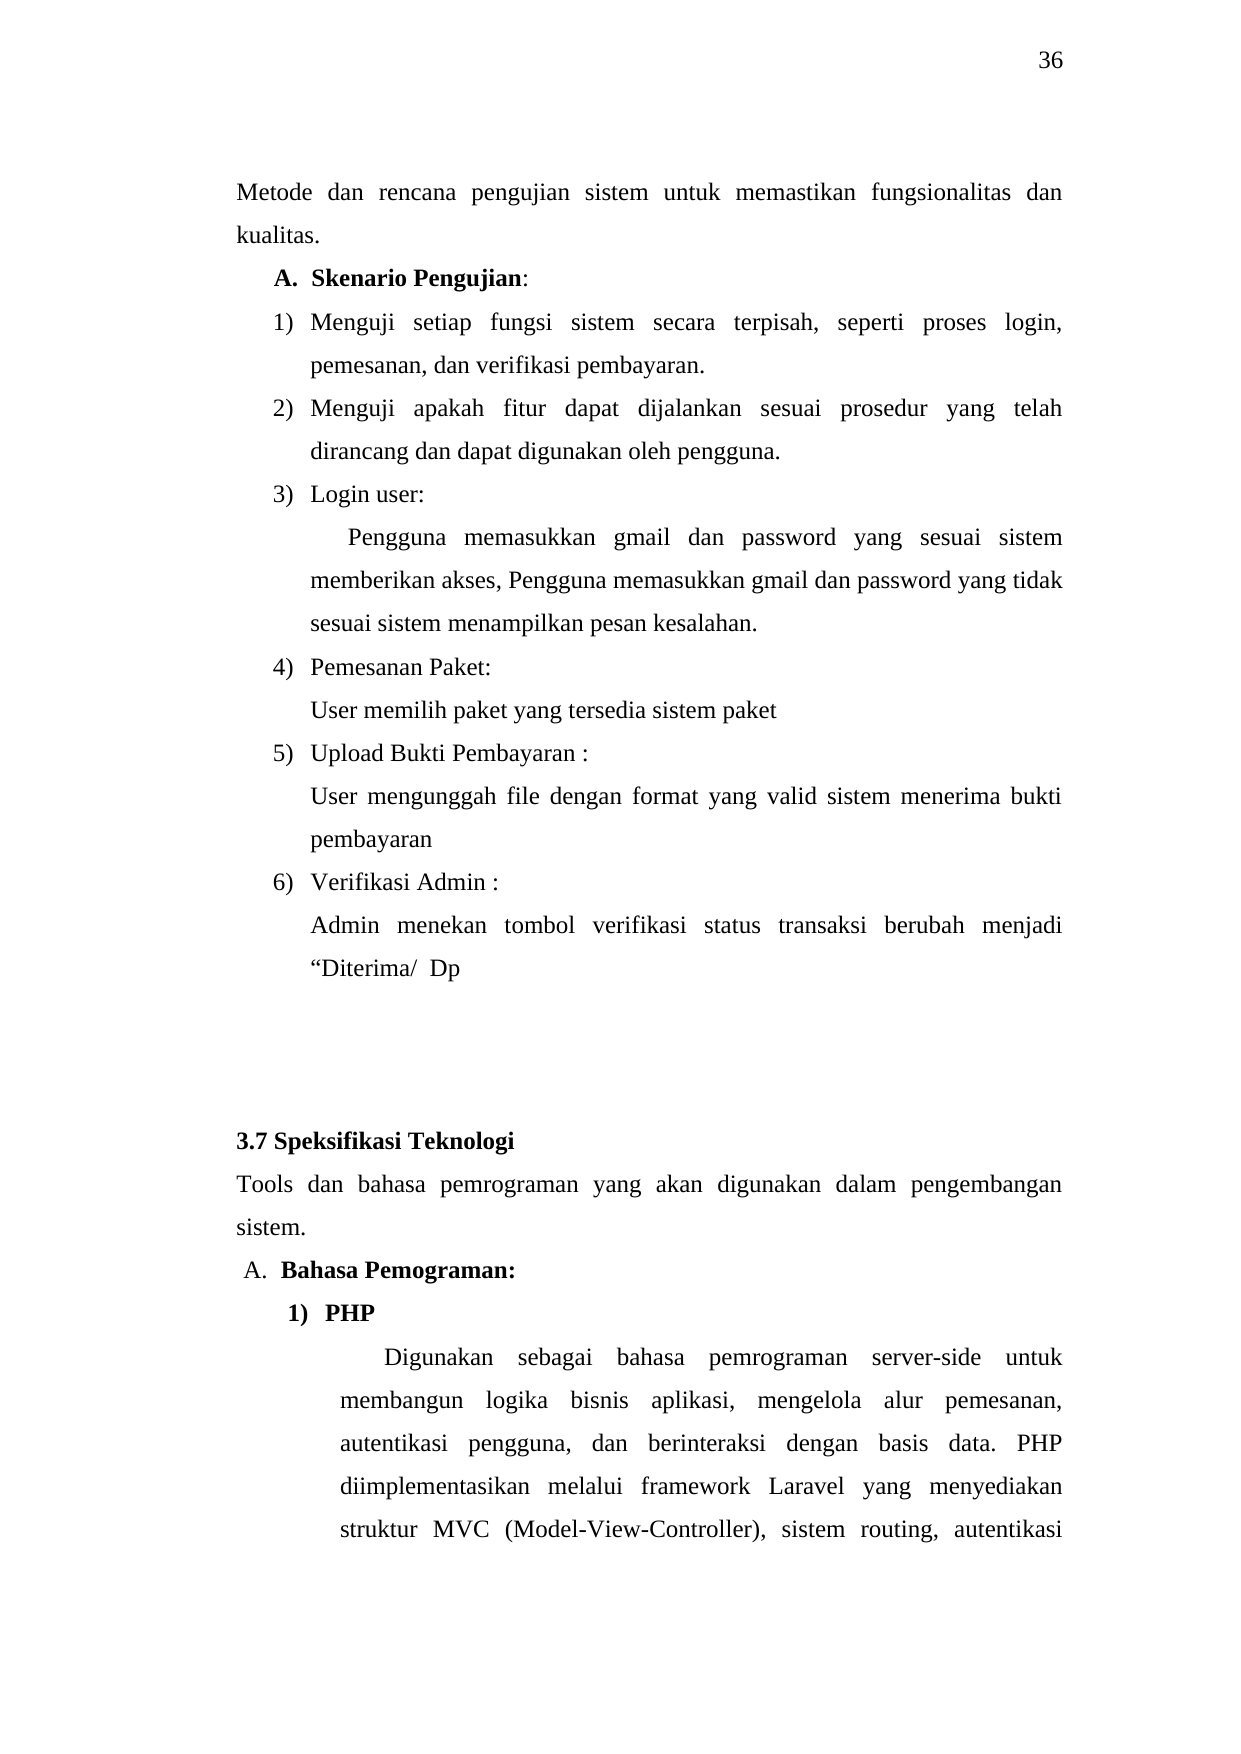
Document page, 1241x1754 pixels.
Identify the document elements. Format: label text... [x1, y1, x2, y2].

list Verifikasi Admin : Admin menekan tombol verifikasi status transaksi berubah menjadi “Diterima/ Dp [273, 867, 1063, 982]
list Login user: [273, 479, 1063, 508]
list Menguji apakah fitur dapat dijalankan sesuai prosedur yang telah dirancang dan dapat digunakan oleh pengguna. [273, 393, 1063, 465]
list Upload Bukti Pembayaran : User mengunggah file dengan format yang valid sistem menerima bukti pembayaran [273, 738, 1063, 853]
list PHP [287, 1298, 1063, 1327]
list Bahasa Pemograman: [243, 1255, 1063, 1284]
list Menguji setiap fungsi sistem secara terpisah, seperti proses login, pemesanan, dan verifikasi pembayaran. [273, 307, 1063, 378]
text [340, 1342, 1063, 1543]
list Skenario Pengujian: [274, 263, 1063, 292]
text Metode dan rencana pengujian sistem untuk memastikan fungsionalitas dan kualitas. [236, 177, 1063, 249]
text Pengguna memasukkan gmail dan password yang sesuai sistem memberikan akses, Pengguna memasukkan gmail dan password yang tidak sesuai sistem menampilkan pesan kesalahan. [310, 522, 1063, 637]
subtitle Tools dan bahasa pemrograman yang akan digunakan dalam pengembangan sistem. [236, 1169, 1063, 1241]
list Pemesanan Paket: User memilih paket yang tersedia sistem paket [273, 652, 1063, 723]
text 3.7 Speksifikasi Teknologi [236, 1126, 1063, 1155]
